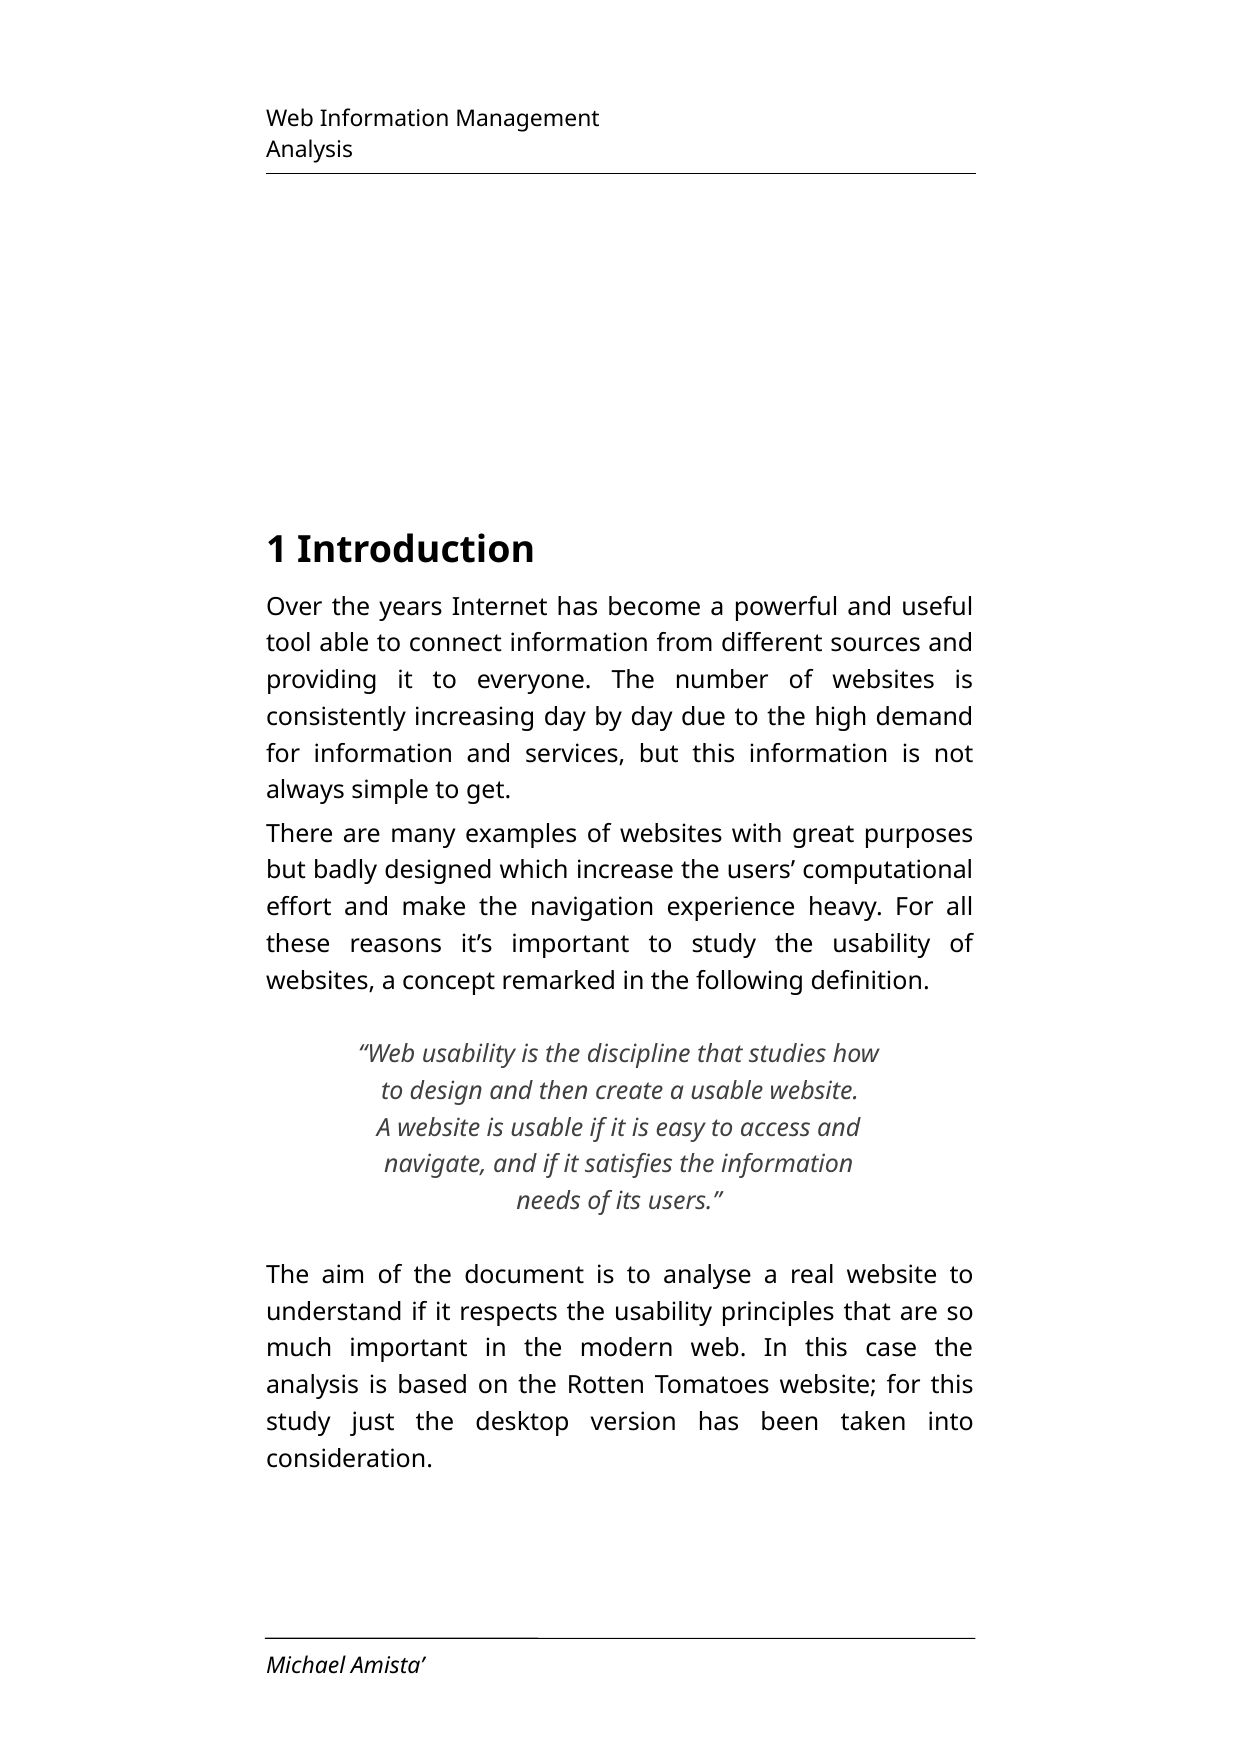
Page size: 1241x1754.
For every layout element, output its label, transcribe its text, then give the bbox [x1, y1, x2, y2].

text There are many examples of websites with great purposes but badly designed which increase the users’ computational effort and make the navigation experience heavy. For all these reasons it’s important to study the usability of websites, a concept remarked in the following definition. [266, 815, 974, 996]
text The aim of the document is to analyse a real website to understand if it respects the usability principles that are so much important in the modern web. In this case the analysis is based on the Rotten Tomatoes website; for this study just the desktop version has been taken into consideration. [266, 1256, 974, 1474]
text “Web usability is the discipline that studies how to design and then create a usable website. [356, 1036, 884, 1107]
text Over the years Internet has become a powerful and useful tool able to connect information from different sources and providing it to everyone. The number of websites is consistently increasing day by day due to the high demand for information and services, but this information is not always simple to get. [266, 588, 974, 806]
subtitle 1 Introduction [266, 523, 974, 574]
text A website is usable if it is easy to access and navigate, and if it satisfies the information needs of its users.” [356, 1109, 884, 1217]
